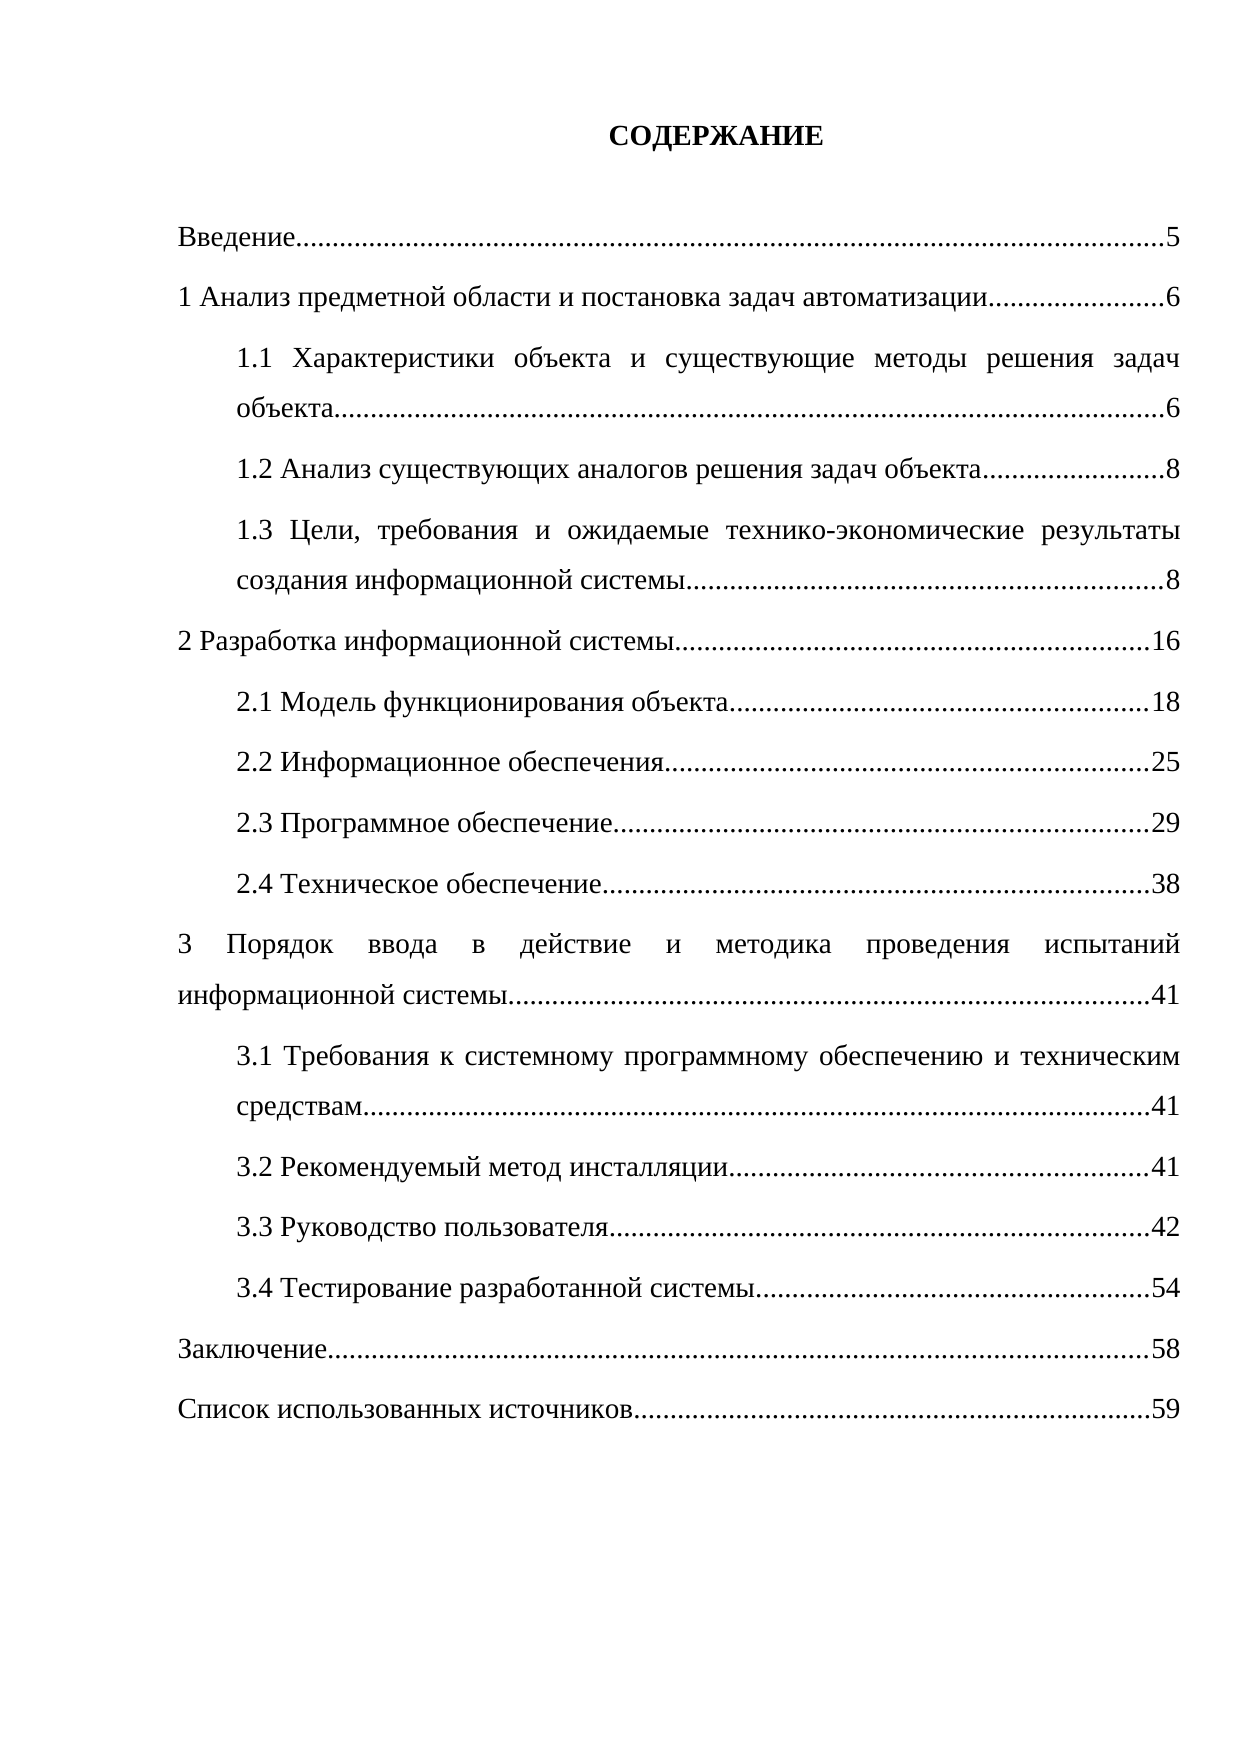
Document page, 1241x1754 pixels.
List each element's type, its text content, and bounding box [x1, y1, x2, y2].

text Введение 5 [177, 219, 1181, 252]
text Заключение 58 [177, 1331, 1181, 1364]
text СОДЕРЖАНИЕ [177, 118, 1181, 152]
text 3.3 Руководство пользователя 42 [236, 1209, 1181, 1243]
text 3.1 Требования к системному программному обеспечению и техническим средствам 41 [236, 1038, 1181, 1122]
text 3 Порядок ввода в действие и методика проведения испытаний информационной системы 41 [177, 927, 1181, 1011]
text 3.2 Рекомендуемый метод инсталляции 41 [236, 1149, 1181, 1182]
text 1.1 Характеристики объекта и существующие методы решения задач объекта 6 [236, 340, 1181, 424]
text 2.1 Модель функционирования объекта 18 [236, 684, 1181, 717]
text 2 Разработка информационной системы 16 [177, 623, 1181, 657]
text 3.4 Тестирование разработанной системы 54 [236, 1270, 1181, 1304]
text 1 Анализ предметной области и постановка задач автоматизации 6 [177, 279, 1181, 313]
text 2.4 Техническое обеспечение 38 [236, 866, 1181, 899]
text 1.2 Анализ существующих аналогов решения задач объекта 8 [236, 451, 1181, 485]
text 2.3 Программное обеспечение 29 [236, 805, 1181, 839]
text 1.3 Цели, требования и ожидаемые технико-экономические результаты создания информационной системы 8 [236, 512, 1181, 596]
text 2.2 Информационное обеспечения 25 [236, 744, 1181, 778]
text Список использованных источников 59 [177, 1392, 1181, 1425]
